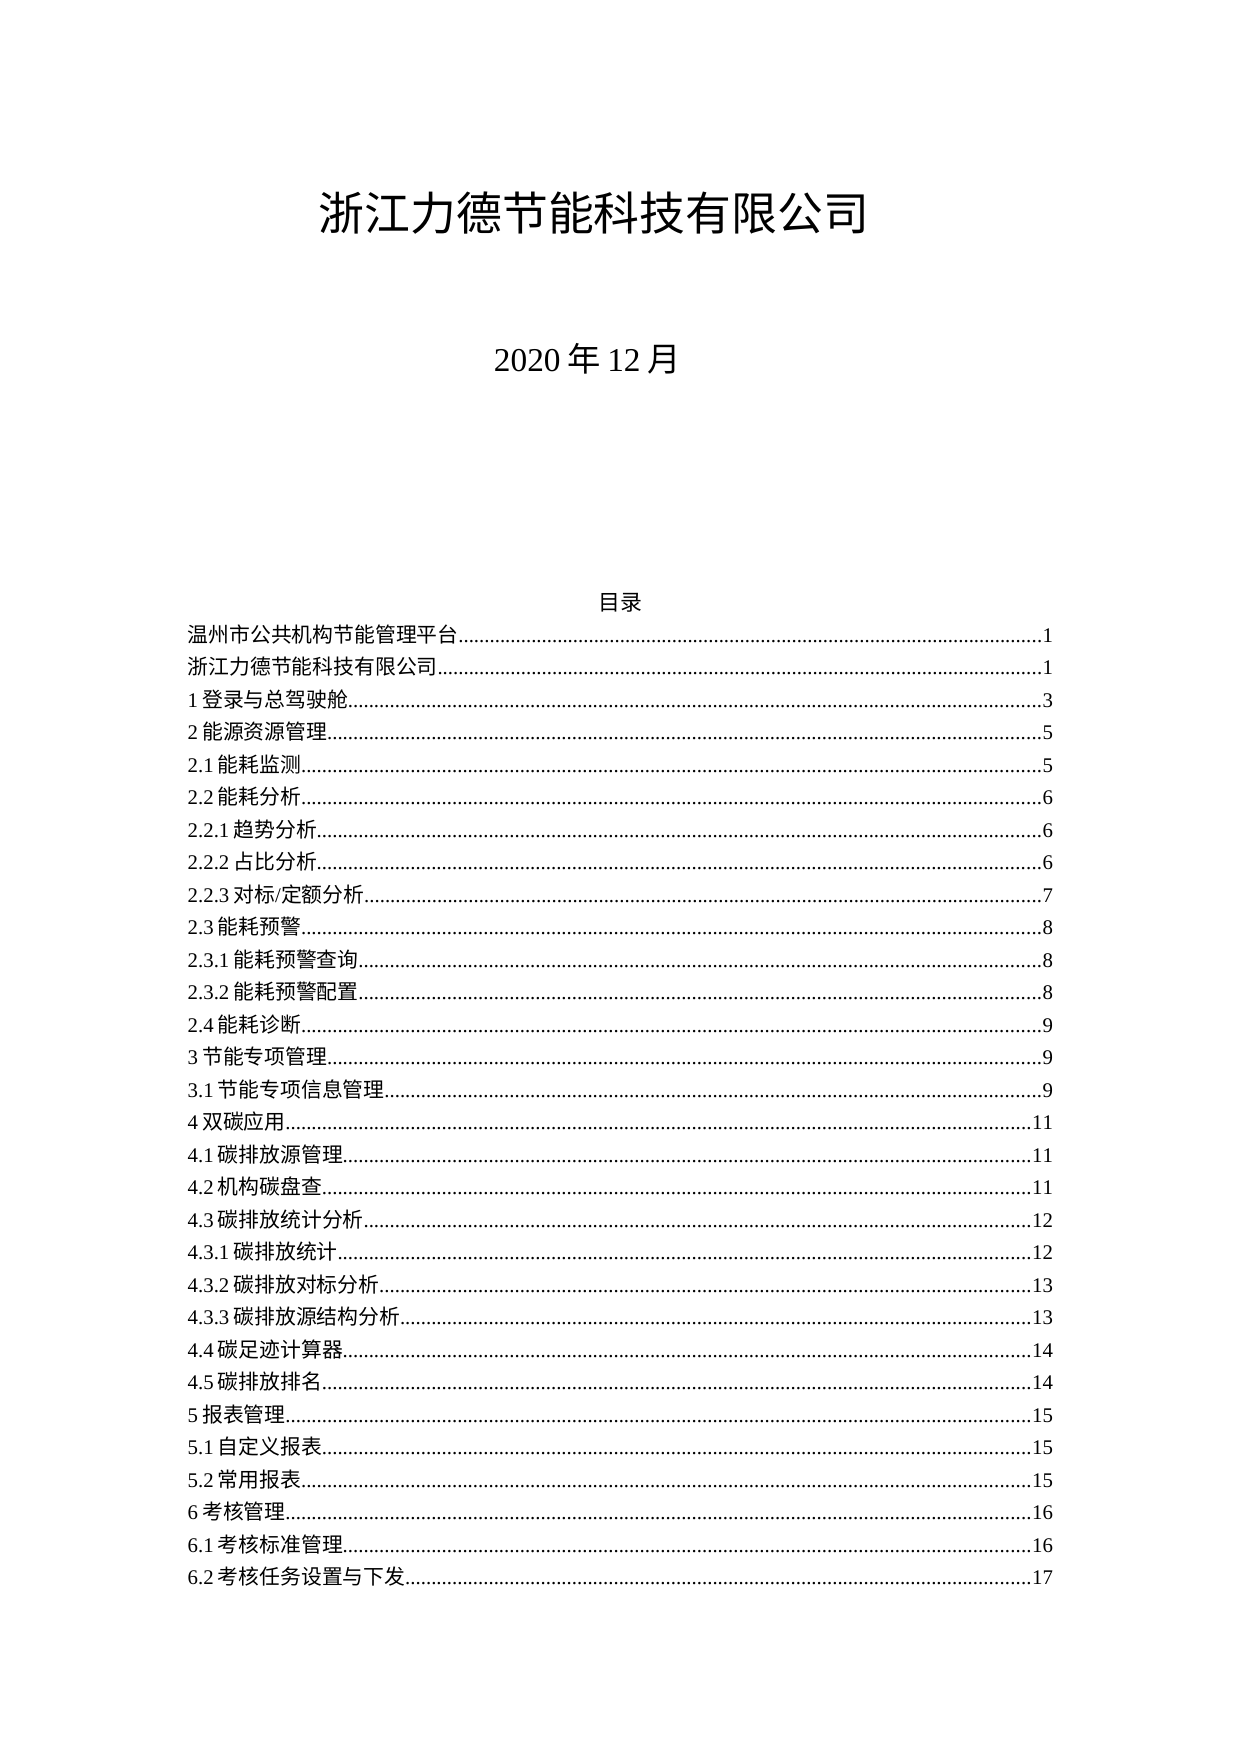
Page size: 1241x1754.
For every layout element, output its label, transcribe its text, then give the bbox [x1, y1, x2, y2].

text 2020年12月 [450, 324, 1053, 389]
text 浙江力德节能科技有限公司 [275, 162, 1053, 259]
